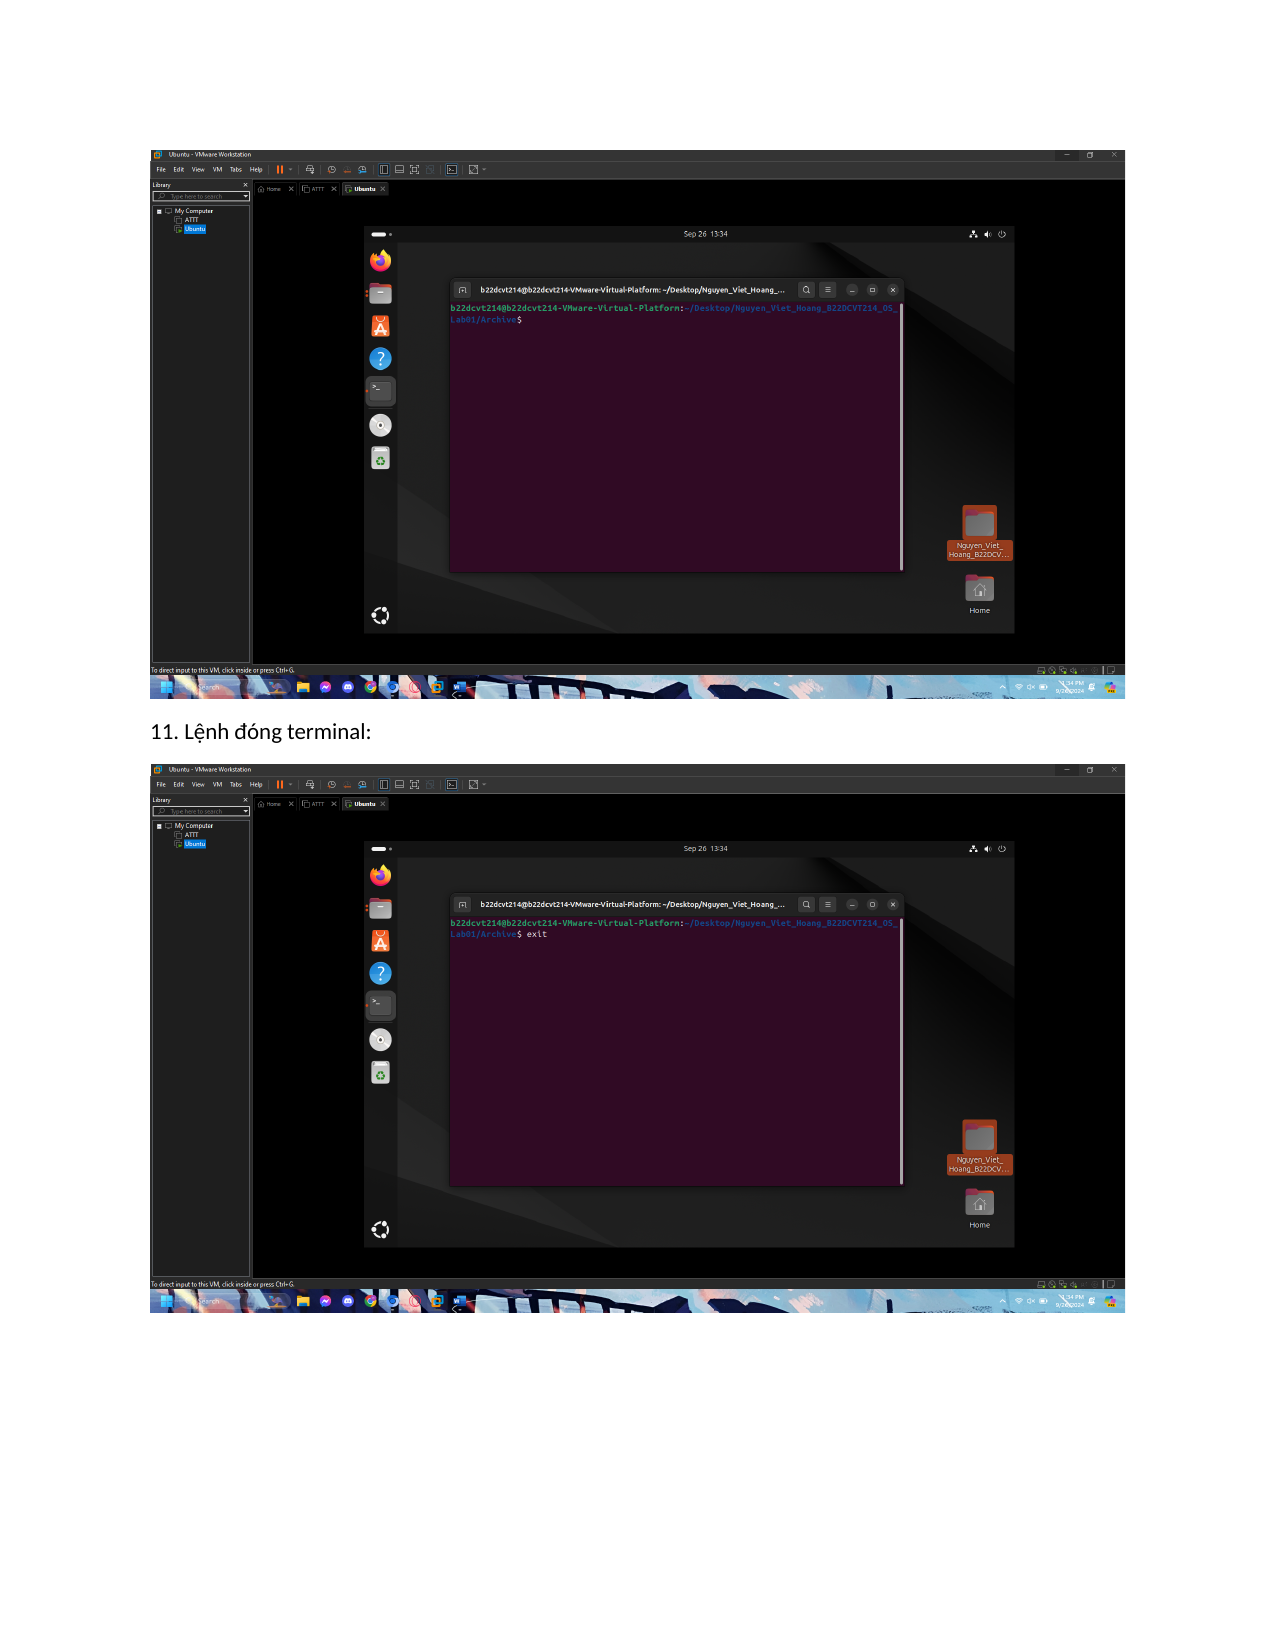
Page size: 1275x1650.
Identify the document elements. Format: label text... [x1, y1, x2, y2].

picture [150, 150, 1125, 699]
picture [150, 764, 1125, 1313]
text 11. Lệnh đóng terminal: [150, 717, 1125, 745]
